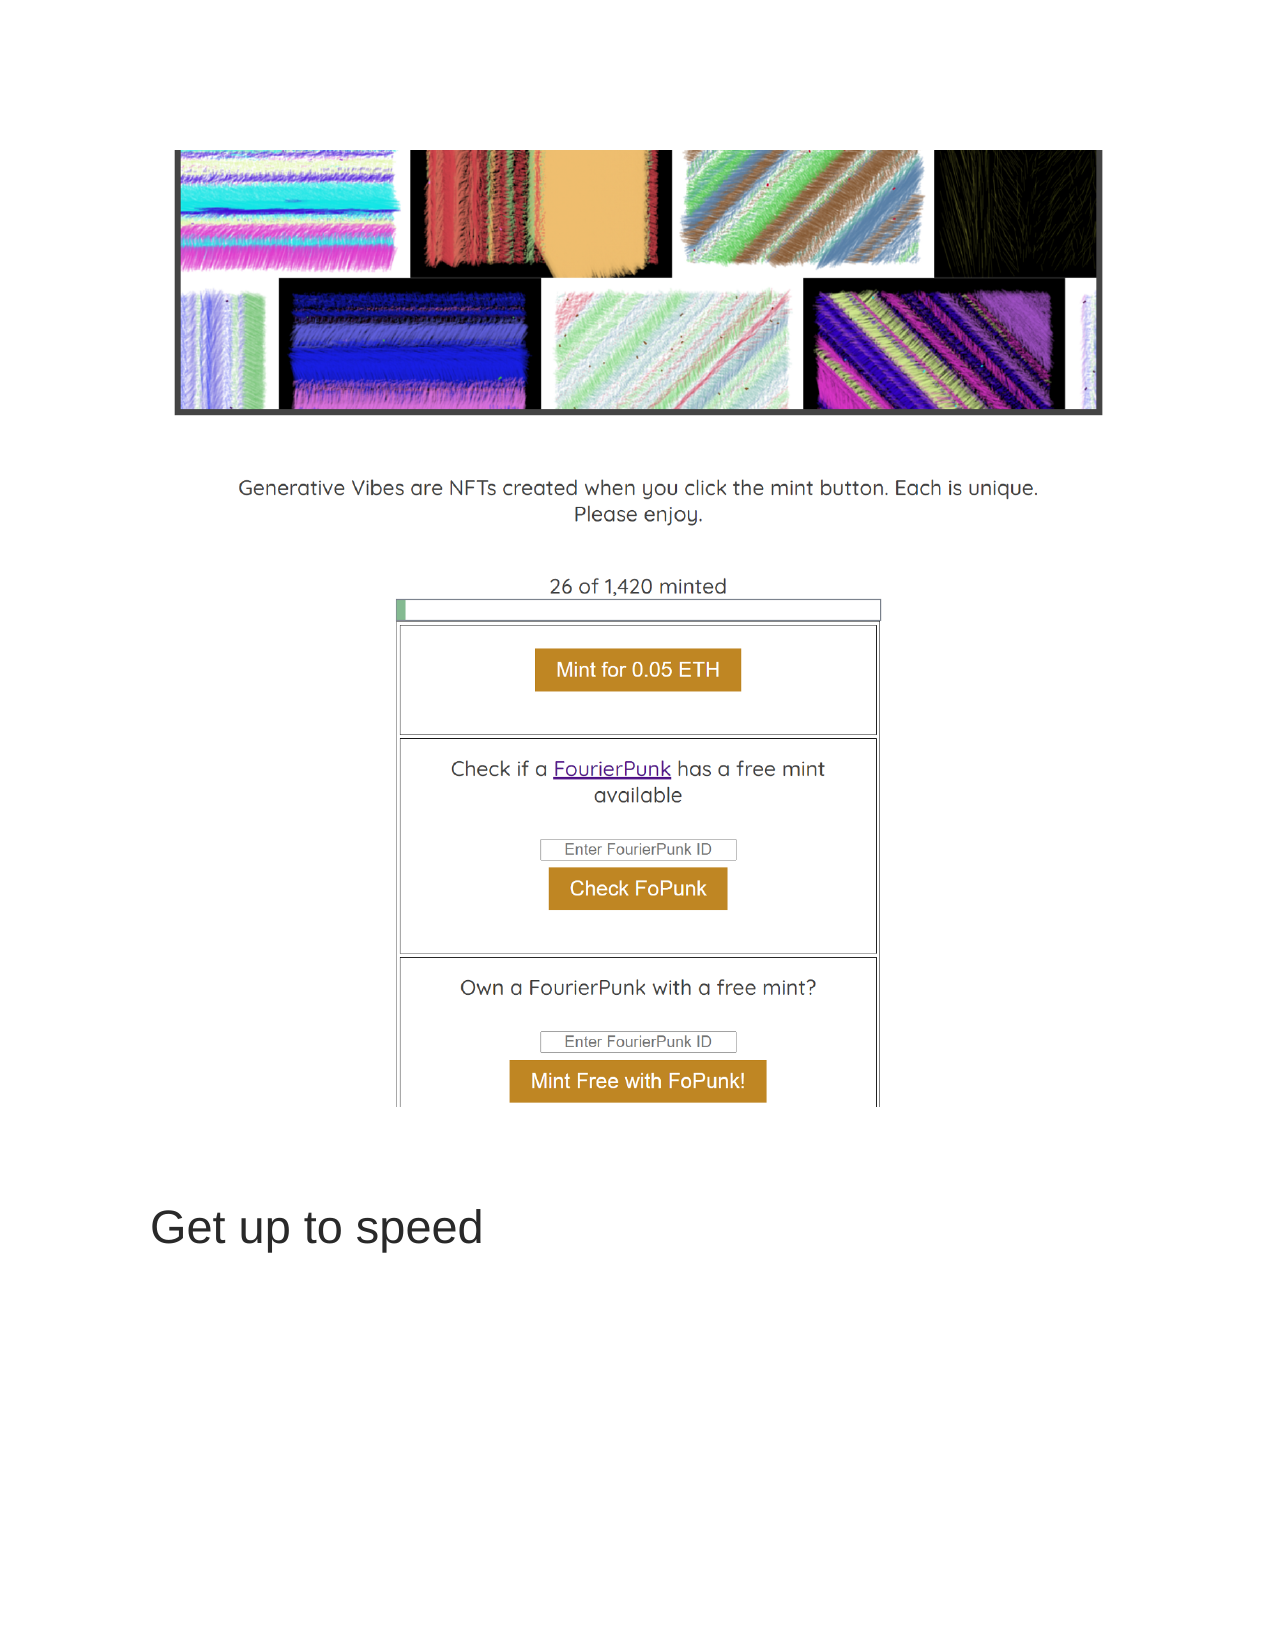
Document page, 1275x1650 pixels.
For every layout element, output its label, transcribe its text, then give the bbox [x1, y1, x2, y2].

picture [150, 150, 1125, 1107]
subtitle Get up to speed [150, 1200, 1125, 1254]
